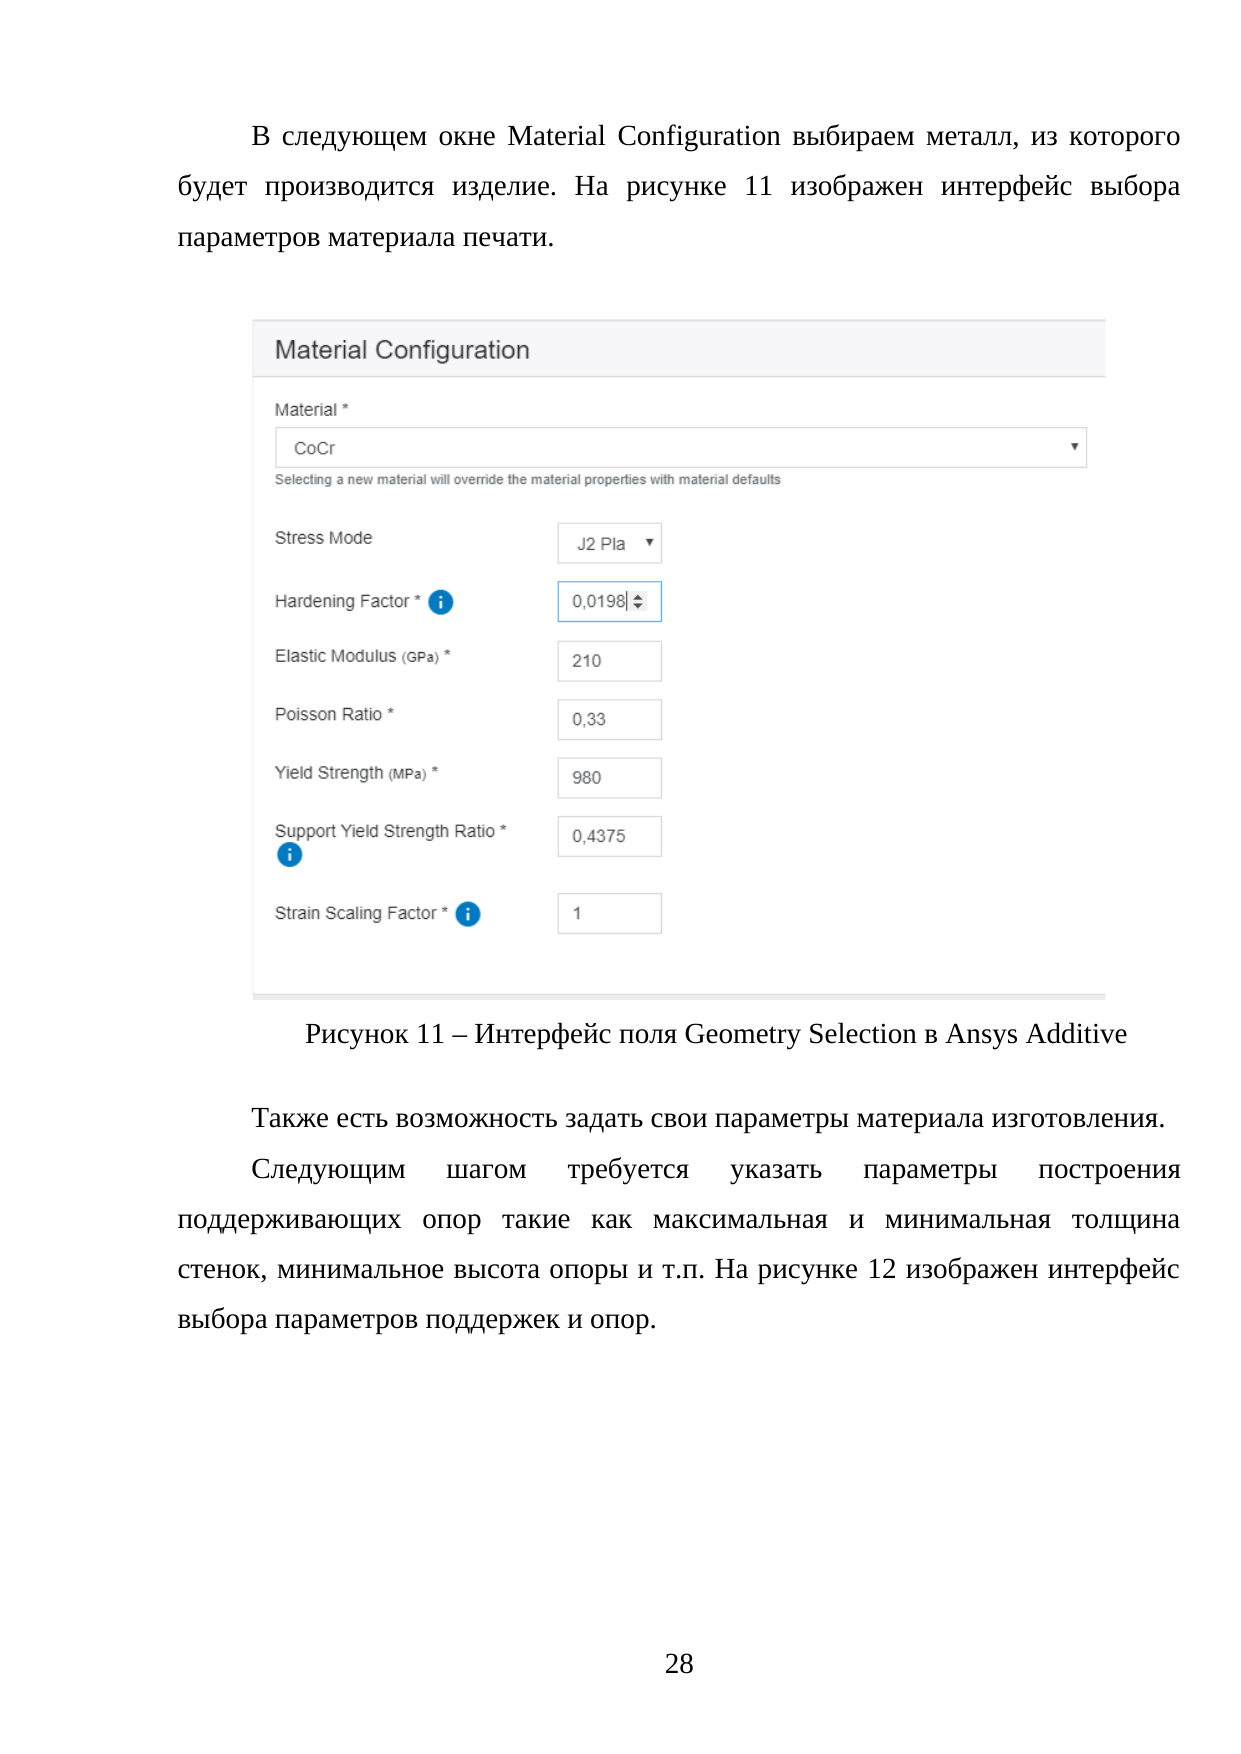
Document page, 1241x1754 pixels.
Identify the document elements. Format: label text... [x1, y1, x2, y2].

text Также есть возможность задать свои параметры материала изготовления. [177, 1100, 1181, 1134]
text Рисунок 11 – Интерфейс поля Geometry Selection в Ansys Additive [177, 1017, 1181, 1050]
picture [252, 319, 1106, 1000]
text Следующим шагом требуется указать параметры построения поддерживающих опор такие как максимальная и минимальная толщина стенок, минимальное высота опоры и т.п. На рисунке 12 изображен интерфейс выбора параметров поддержек и опор. [177, 1151, 1181, 1335]
text В следующем окне Material Configuration выбираем металл, из которого будет производится изделие. На рисунке 11 изображен интерфейс выбора параметров материала печати. [177, 118, 1181, 252]
